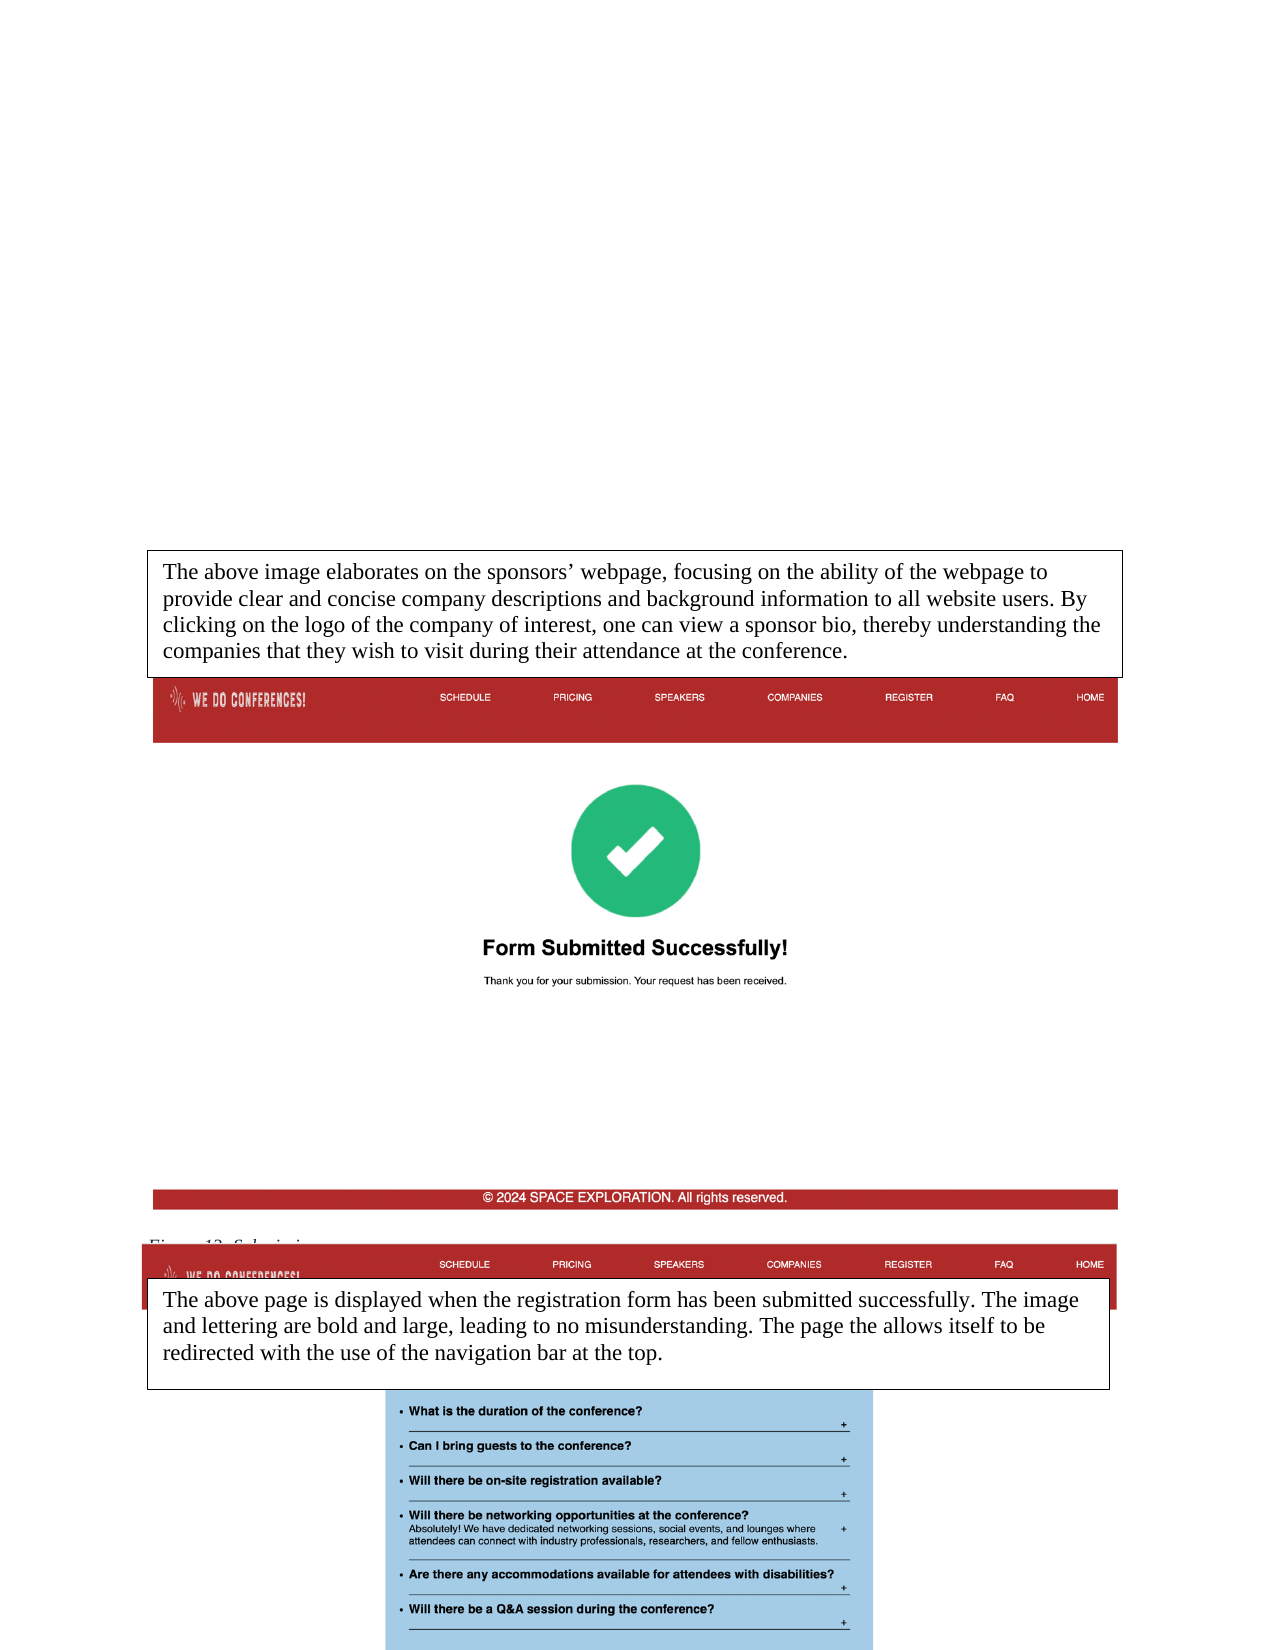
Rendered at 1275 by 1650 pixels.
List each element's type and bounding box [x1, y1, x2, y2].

picture [141, 1243, 1117, 1650]
picture [147, 678, 1123, 1226]
